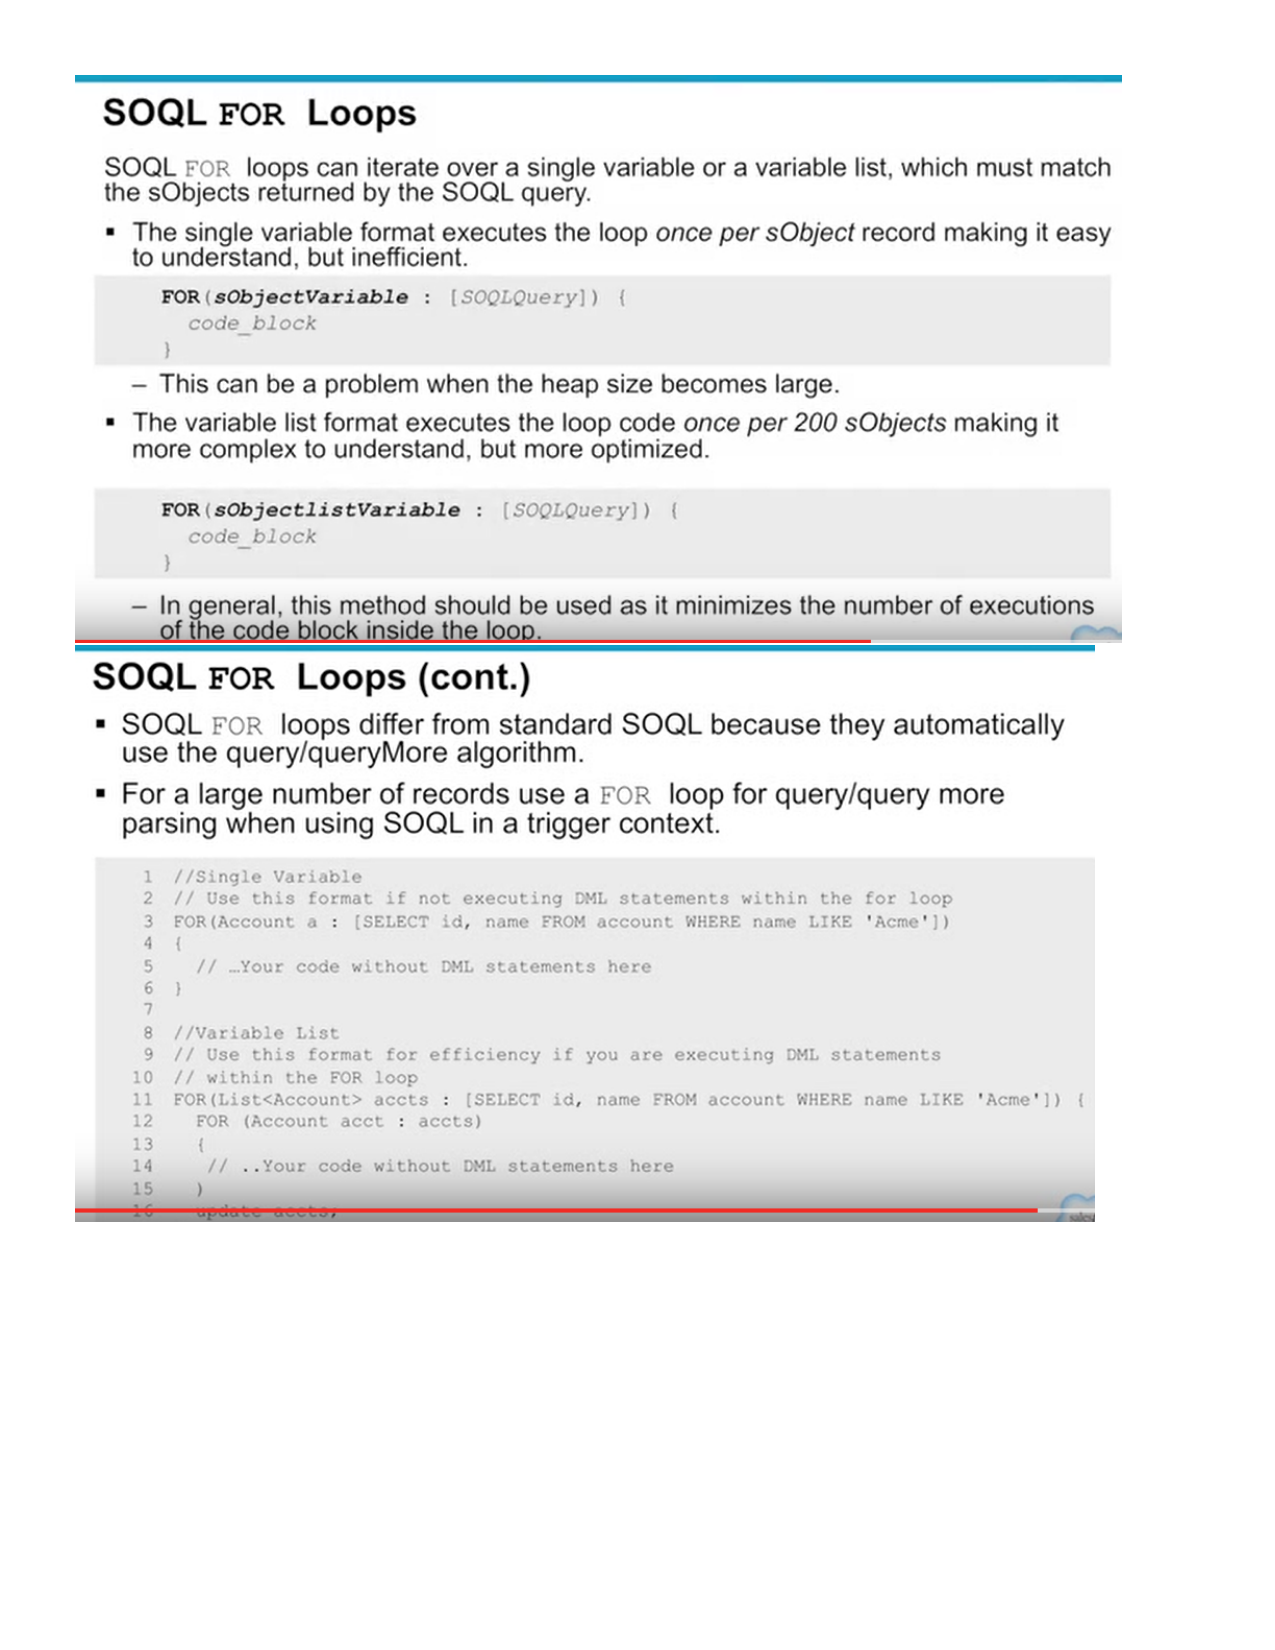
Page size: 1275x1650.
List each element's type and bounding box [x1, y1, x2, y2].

picture [75, 75, 1122, 643]
picture [75, 647, 1095, 1222]
